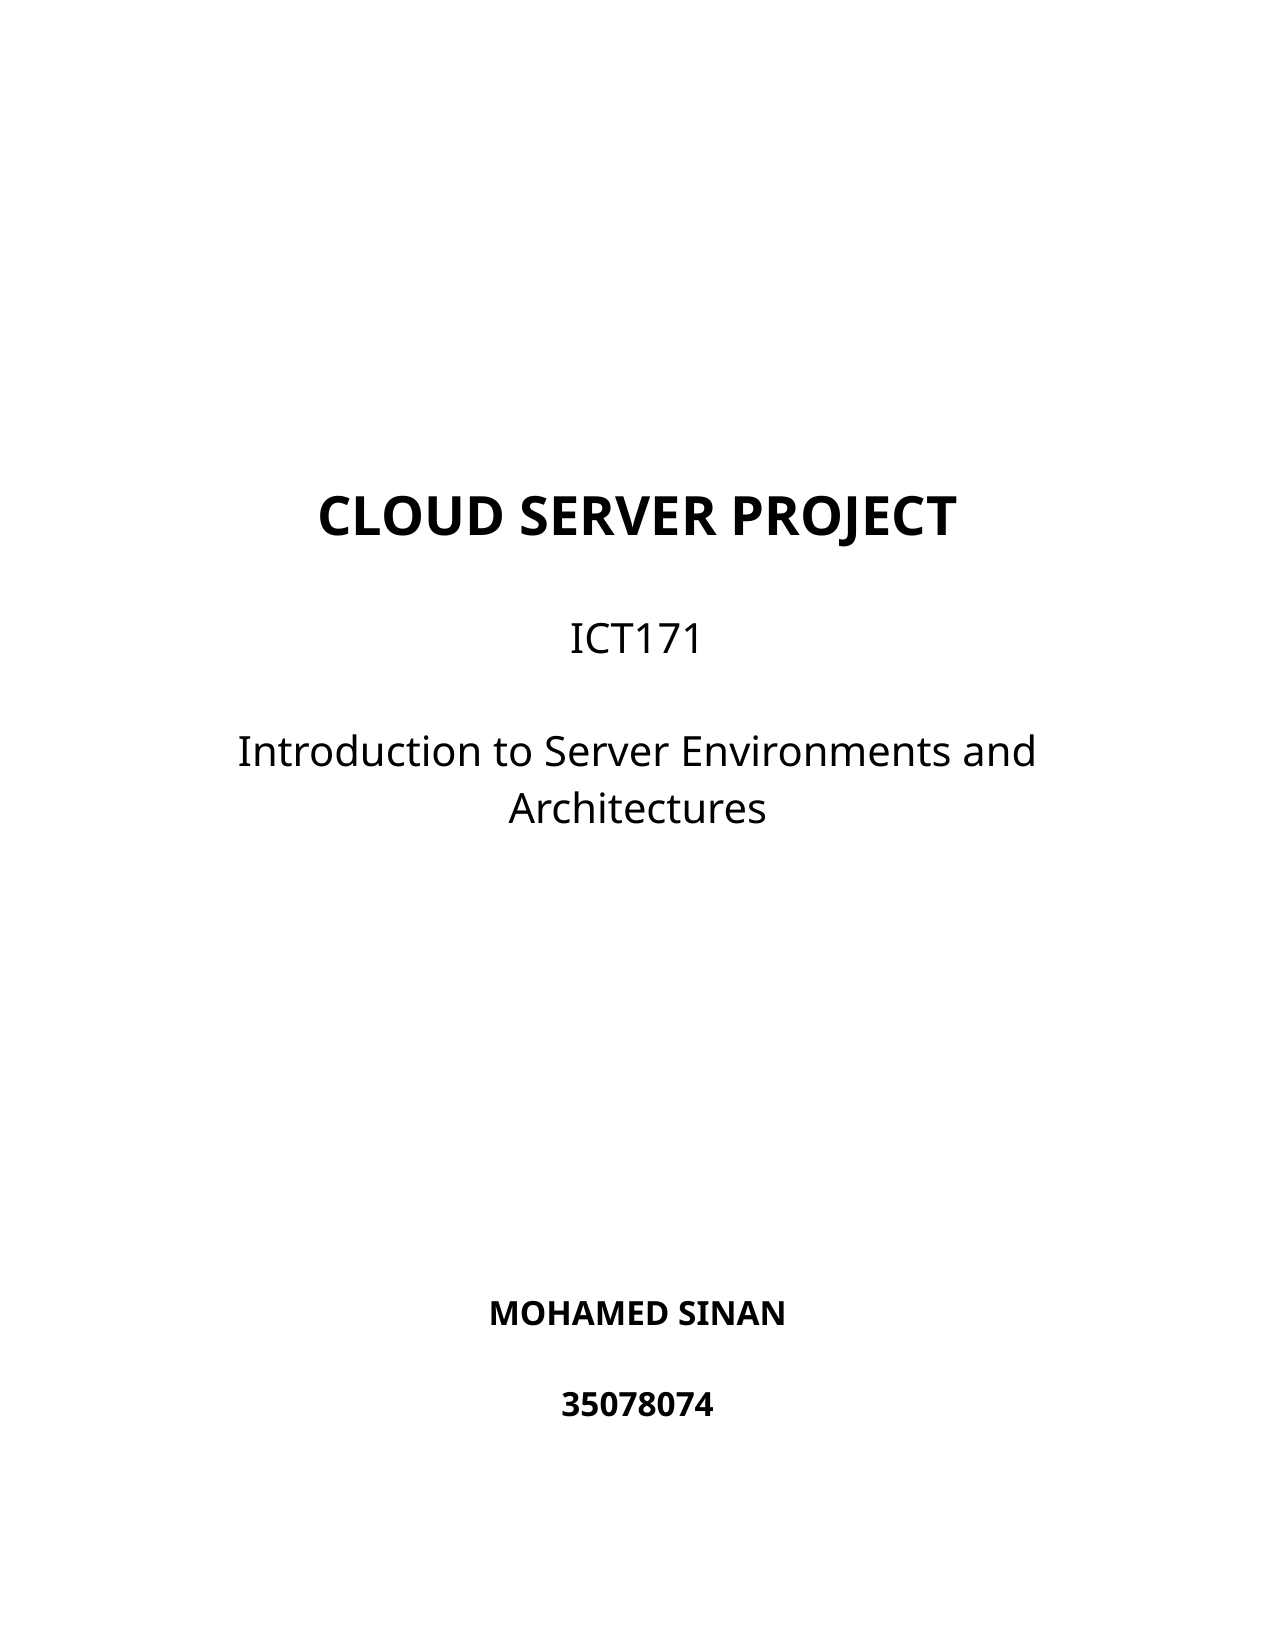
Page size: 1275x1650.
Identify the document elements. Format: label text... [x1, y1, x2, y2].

text ICT171 [150, 608, 1125, 665]
text Introduction to Server Environments and Architectures [150, 722, 1125, 836]
text CLOUD SERVER PROJECT [150, 478, 1125, 552]
text MOHAMED SINAN [150, 1290, 1125, 1335]
text 35078074 [150, 1381, 1125, 1426]
